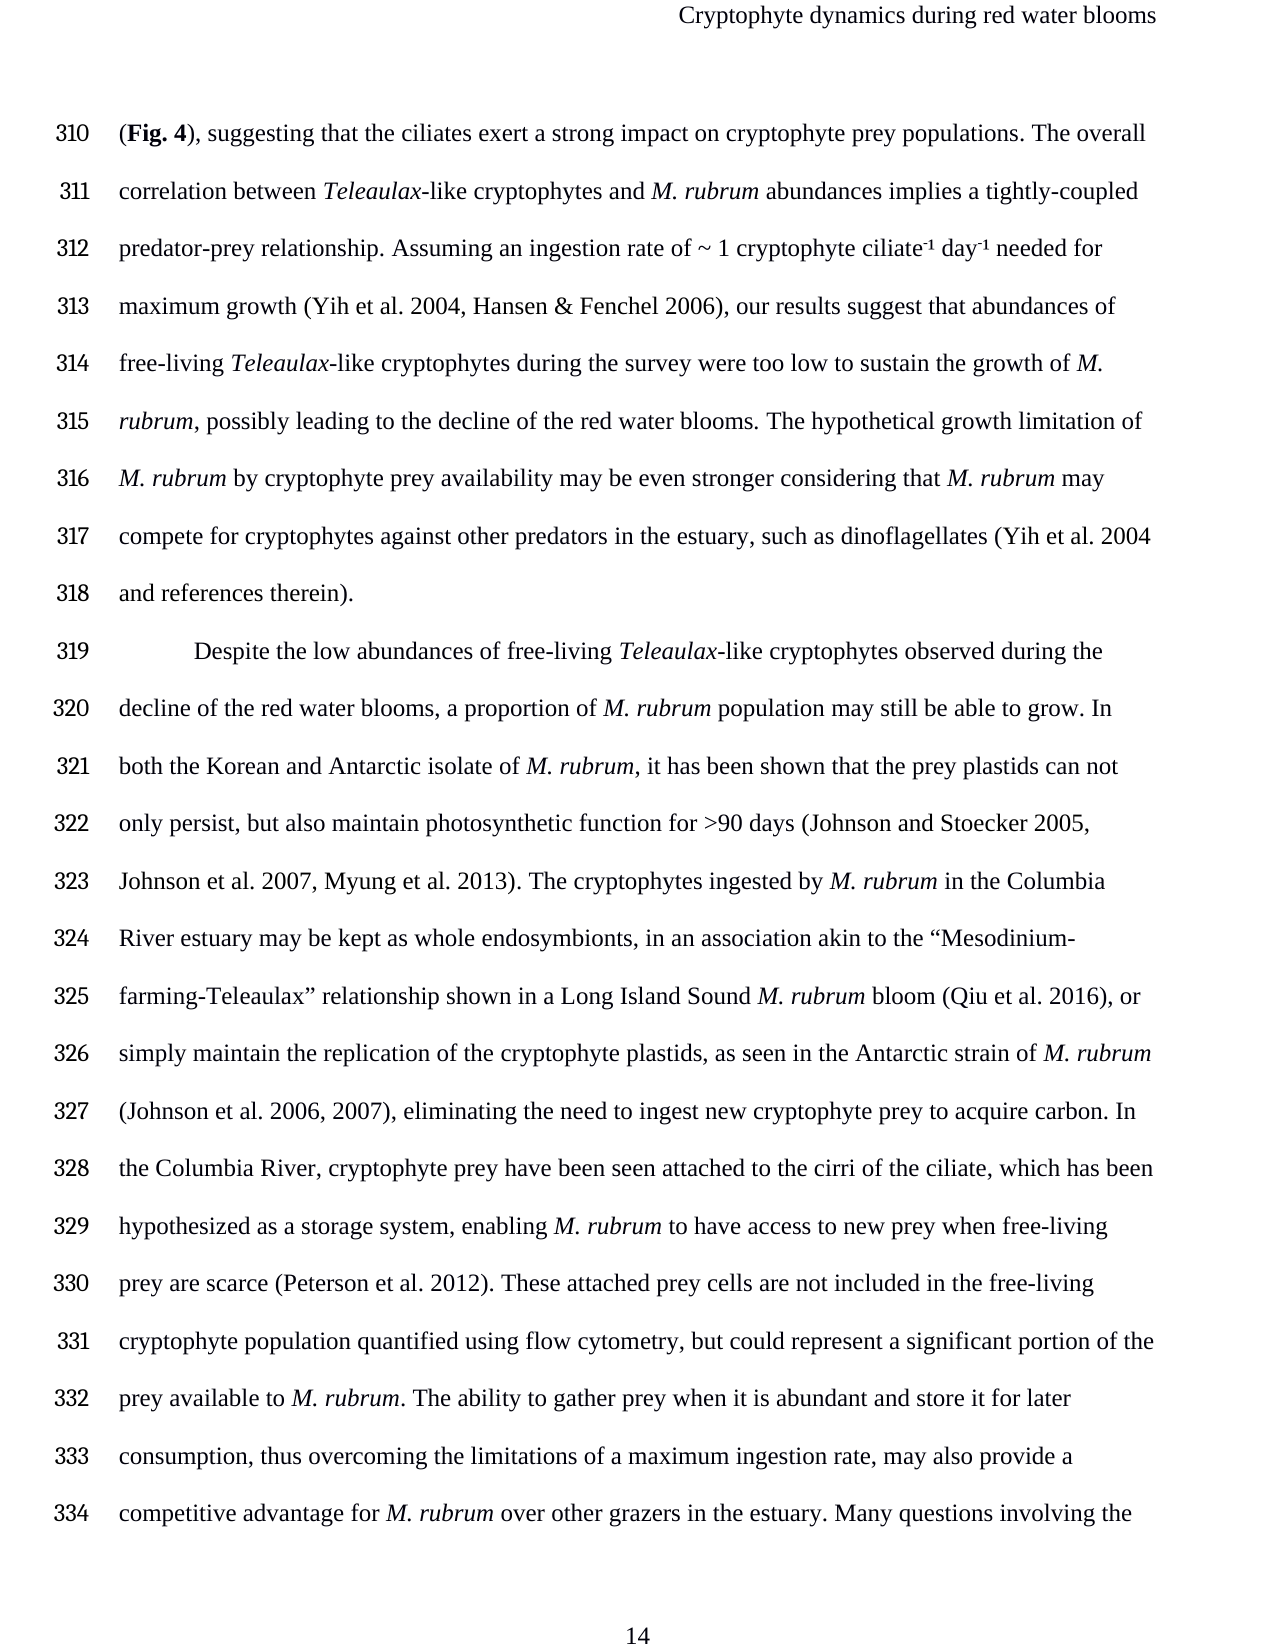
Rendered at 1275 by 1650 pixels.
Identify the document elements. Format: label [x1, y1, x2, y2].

text [118, 118, 1156, 607]
text [118, 636, 1156, 1527]
